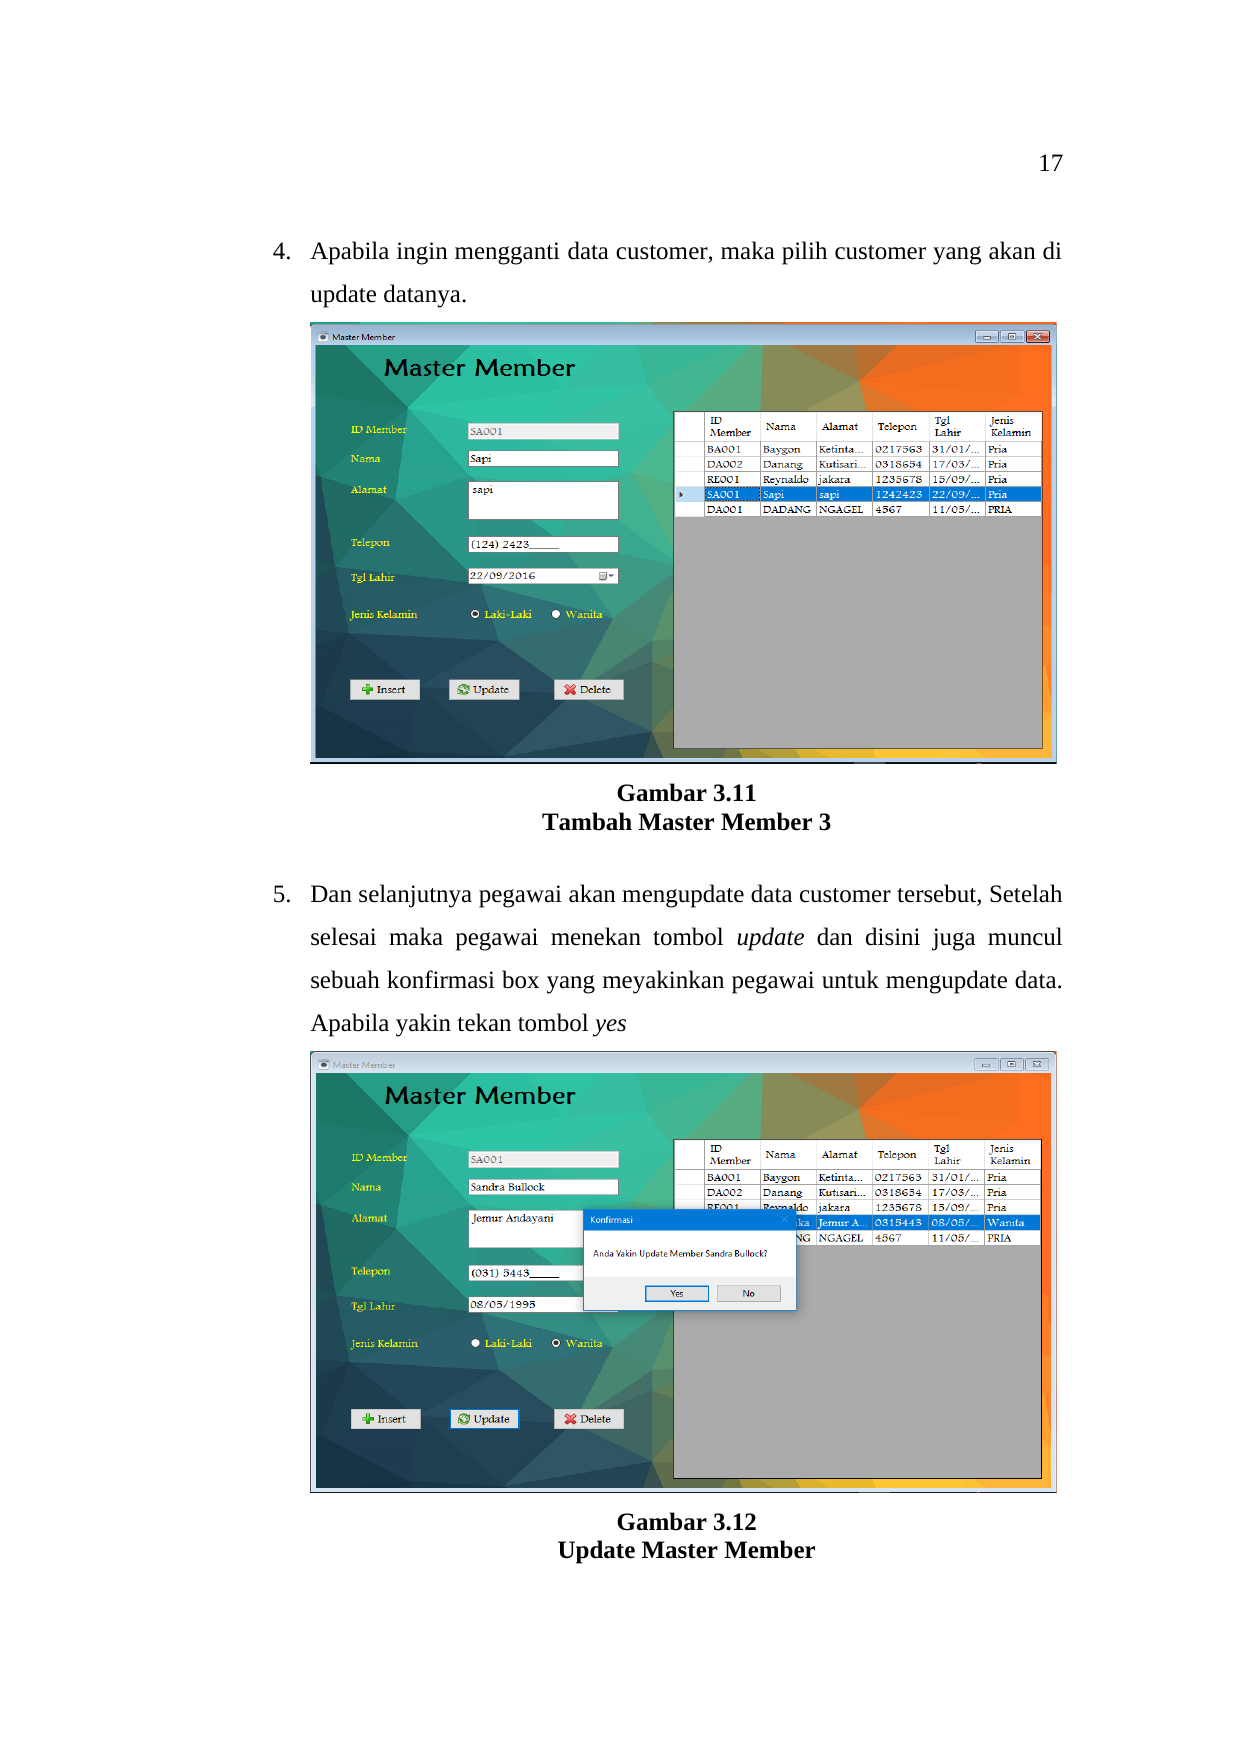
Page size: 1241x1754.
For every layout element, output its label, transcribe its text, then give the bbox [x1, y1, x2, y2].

text Gambar 3.12 [310, 1507, 1063, 1536]
picture [310, 1051, 1057, 1493]
text Update Master Member [310, 1536, 1063, 1564]
list Dan selanjutnya pegawai akan mengupdate data customer tersebut, Setelah selesai maka pegawai menekan tombol update dan disini juga muncul sebuah konfirmasi box yang meyakinkan pegawai untuk mengupdate data. Apabila yakin tekan tombol yes [273, 879, 1063, 1037]
text Tambah Master Member 3 [310, 807, 1063, 836]
list Apabila ingin mengganti data customer, maka pilih customer yang akan di update datanya. [273, 236, 1063, 308]
picture [310, 322, 1057, 764]
text Gambar 3.11 [310, 778, 1063, 807]
